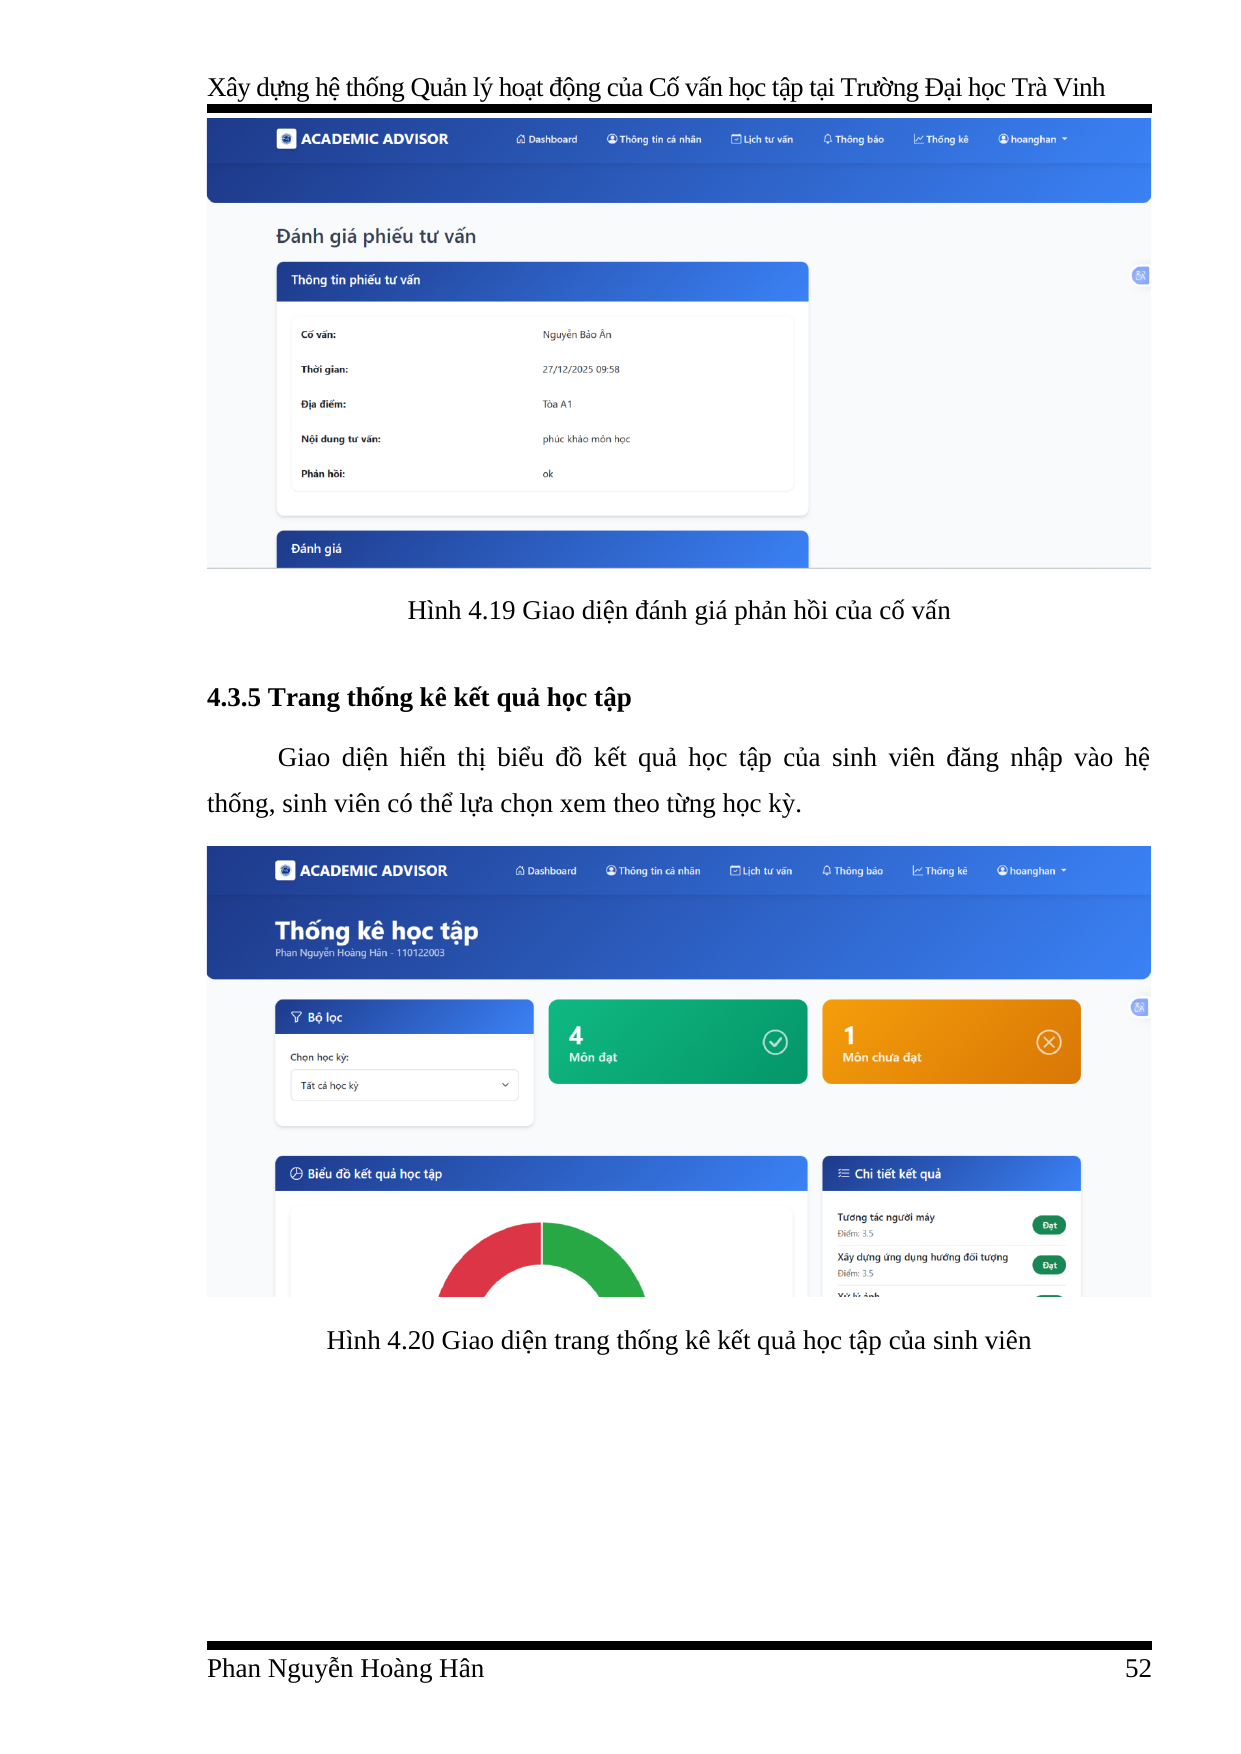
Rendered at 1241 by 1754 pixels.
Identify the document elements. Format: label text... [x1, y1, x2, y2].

text Hình 4.20 Giao diện trang thống kê kết quả học tập của sinh viên [207, 1324, 1152, 1355]
text Giao diện hiển thị biểu đồ kết quả học tập của sinh viên đăng nhập vào hệ thống, sinh viên có thể lựa chọn xem theo từng học kỳ. [207, 741, 1152, 818]
picture [206, 118, 1152, 569]
subtitle Trang thống kê kết quả học tập [207, 681, 1152, 713]
text Hình 4.19 Giao diện đánh giá phản hồi của cố vấn [207, 594, 1152, 625]
picture [206, 846, 1152, 1297]
